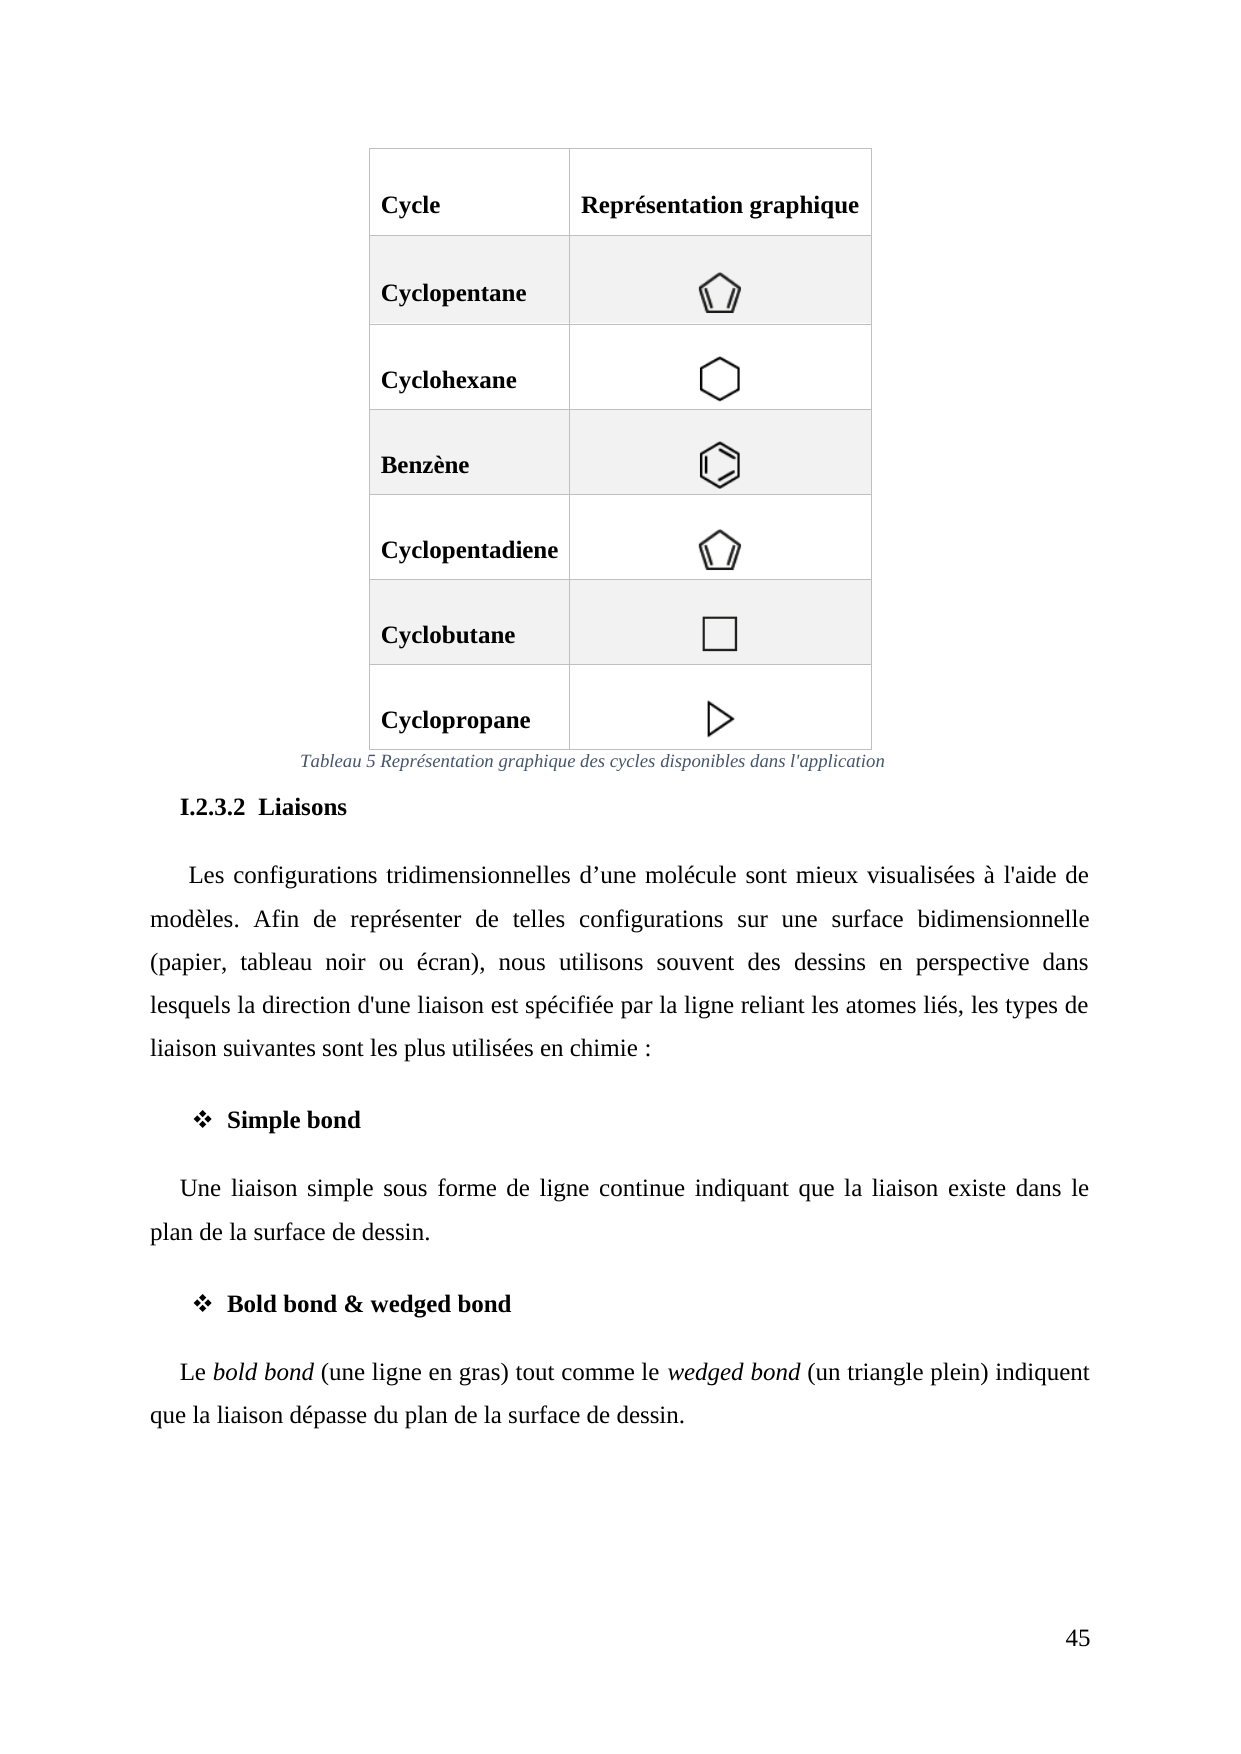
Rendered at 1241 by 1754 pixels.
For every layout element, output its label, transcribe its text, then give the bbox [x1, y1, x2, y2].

picture [690, 349, 750, 409]
text Une liaison simple sous forme de ligne continue indiquant que la liaison existe dans le plan de la surface de dessin. [150, 1173, 1090, 1245]
table_cell Cyclopropane [370, 665, 569, 749]
table_cell [570, 580, 871, 664]
table_cell Cyclopentane [370, 236, 569, 323]
table_cell [570, 410, 871, 494]
table_cell [570, 665, 871, 749]
table_cell [570, 325, 871, 409]
table_cell Cyclohexane [370, 325, 569, 409]
table_cell Benzène [370, 410, 569, 494]
table_header Cycle [370, 149, 569, 235]
table_cell [570, 236, 871, 323]
text Les configurations tridimensionnelles d’une molécule sont mieux visualisées à l'aide de modèles. Afin de représenter de telles configurations sur une surface bidimensionnelle (papier, tableau noir ou écran), nous utilisons souvent des dessins en perspective dans lesquels la direction d'une liaison est spécifiée par la ligne reliant les atomes liés, les types de liaison suivantes sont les plus utilisées en chimie : [150, 861, 1090, 1062]
subtitle Simple bond [150, 1105, 1090, 1134]
table_cell [570, 495, 871, 579]
picture [690, 434, 750, 494]
text Le bold bond (une ligne en gras) tout comme le wedged bond (un triangle plein) indiquent que la liaison dépasse du plan de la surface de dessin. [150, 1357, 1090, 1429]
subtitle Bold bond & wedged bond [150, 1289, 1090, 1318]
picture [690, 519, 750, 579]
table_cell Cyclopentadiene [370, 495, 569, 579]
picture [690, 690, 750, 749]
picture [690, 605, 750, 664]
subtitle Liaisons [150, 792, 1090, 821]
table_header Représentation graphique [570, 149, 871, 235]
picture [690, 262, 750, 322]
text Tableau 5 Représentation graphique des cycles disponibles dans l'application [225, 750, 1090, 772]
table_cell Cyclobutane [370, 580, 569, 664]
